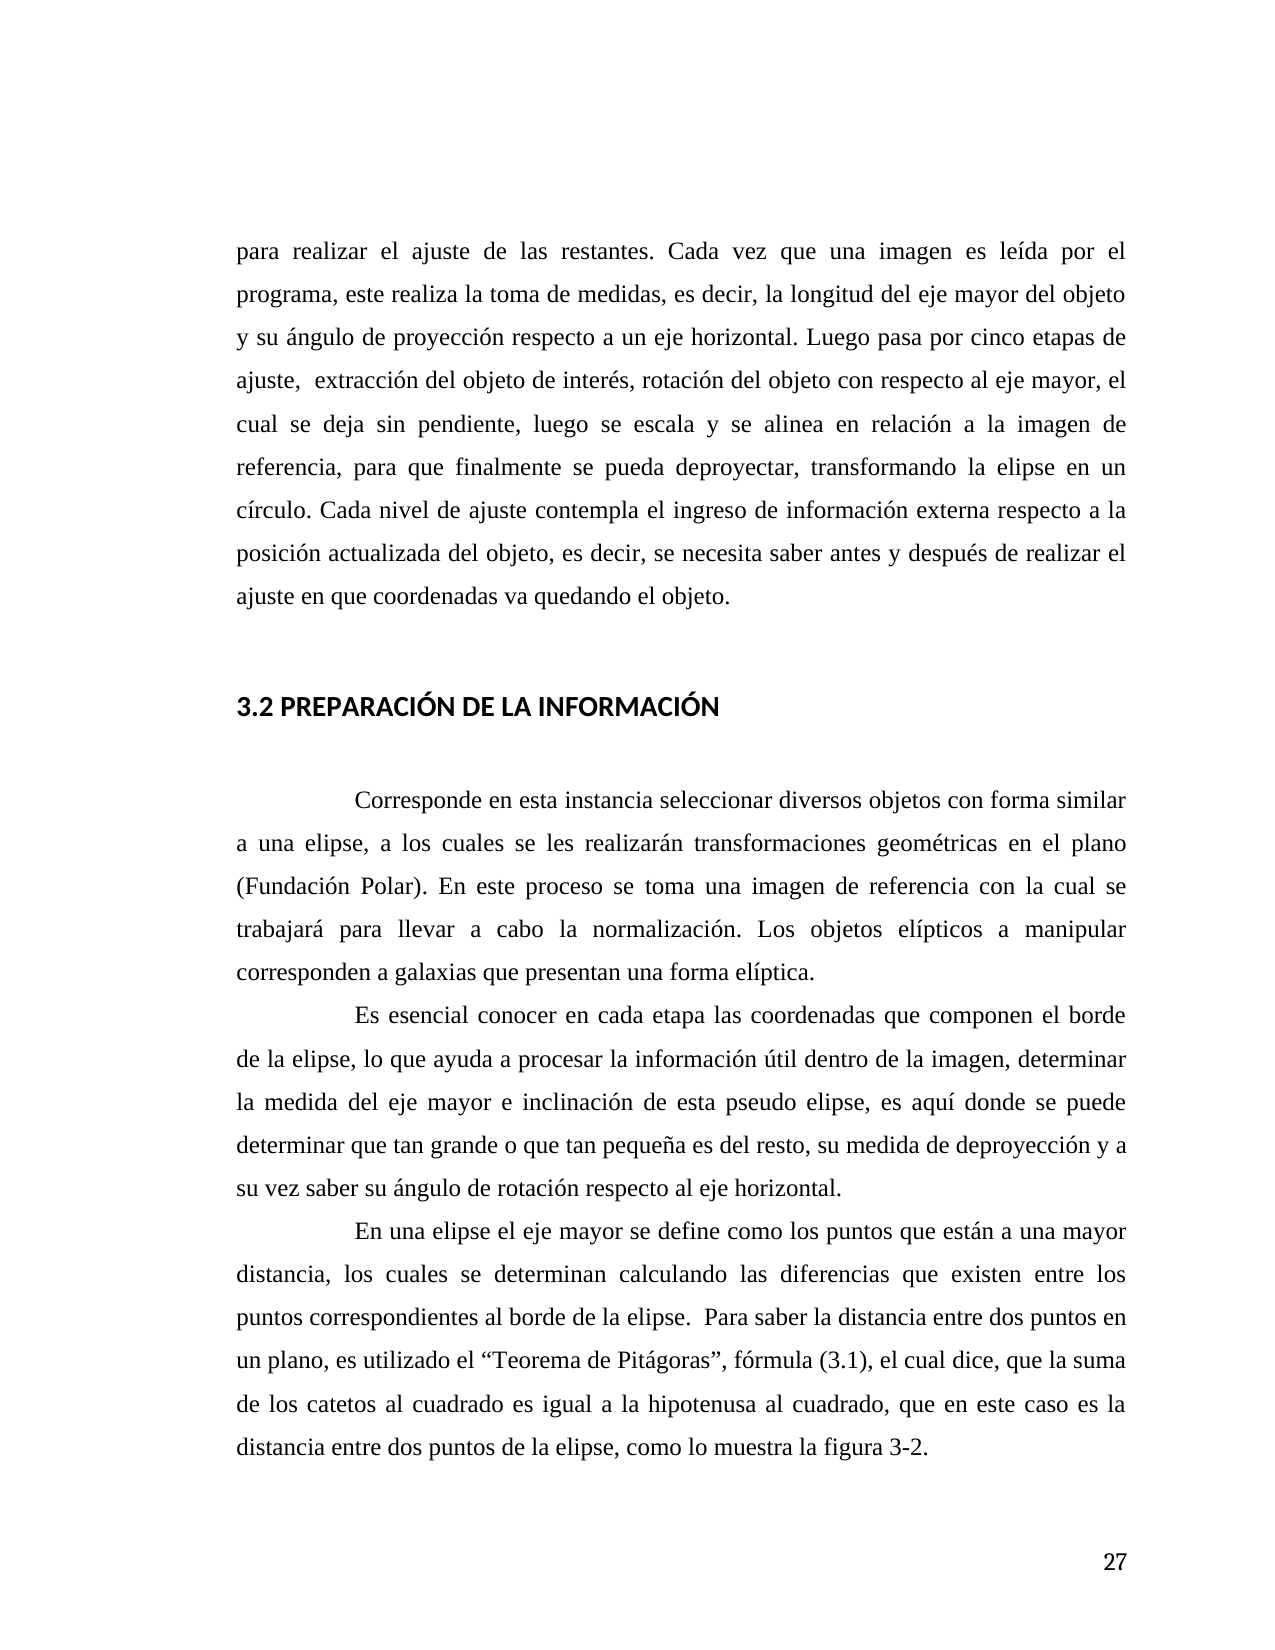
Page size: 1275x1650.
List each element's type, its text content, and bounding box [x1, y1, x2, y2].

subtitle 3.2 PREPARACIÓN DE LA INFORMACIÓN [236, 688, 1127, 724]
text En una elipse el eje mayor se define como los puntos que están a una mayor distancia, los cuales se determinan calculando las diferencias que existen entre los puntos correspondientes al borde de la elipse. Para saber la distancia entre dos puntos en un plano, es utilizado el “Teorema de Pitágoras”, fórmula (3.1), el cual dice, que la suma de los catetos al cuadrado es igual a la hipotenusa al cuadrado, que en este caso es la distancia entre dos puntos de la elipse, como lo muestra la figura 3-2. [236, 1216, 1127, 1461]
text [236, 236, 1127, 610]
text Corresponde en esta instancia seleccionar diversos objetos con forma similar a una elipse, a los cuales se les realizarán transformaciones geométricas en el plano. En este proceso se toma una imagen de referencia con la cual se trabajará para llevar a cabo la normalización. Los objetos elípticos a manipular corresponden a galaxias que presentan una forma elíptica. [236, 785, 1127, 986]
text Es esencial conocer en cada etapa las coordenadas que componen el borde de la elipse, lo que ayuda a procesar la información útil dentro de la imagen, determinar la medida del eje mayor e inclinación de esta pseudo elipse, es aquí donde se puede determinar que tan grande o que tan pequeña es del resto, su medida de deproyección y a su vez saber su ángulo de rotación respecto al eje horizontal. [236, 1001, 1127, 1202]
